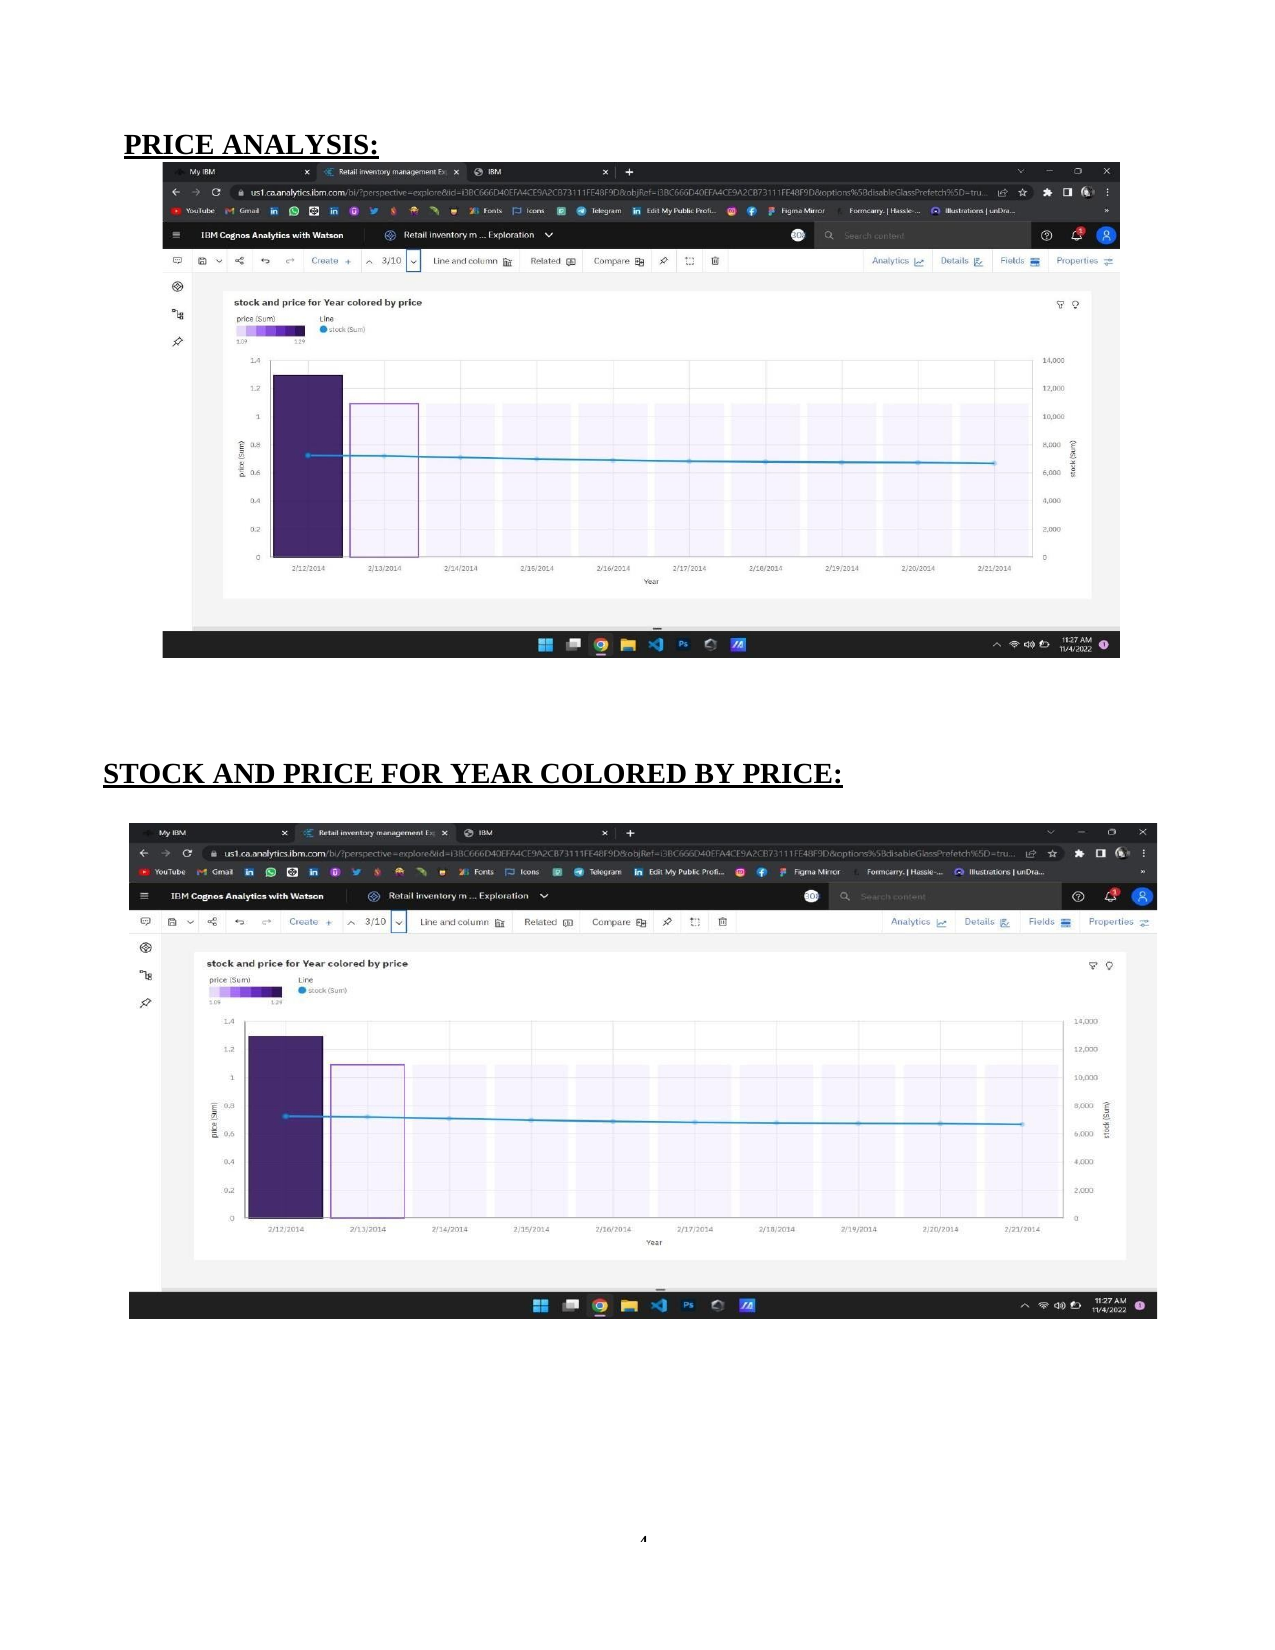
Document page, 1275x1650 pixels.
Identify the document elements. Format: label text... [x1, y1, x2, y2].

text PRICE ANALYSIS: [124, 127, 1275, 160]
text STOCK AND PRICE FOR YEAR COLORED BY PRICE: [103, 756, 1275, 789]
picture [129, 823, 1158, 1319]
picture [162, 162, 1120, 658]
